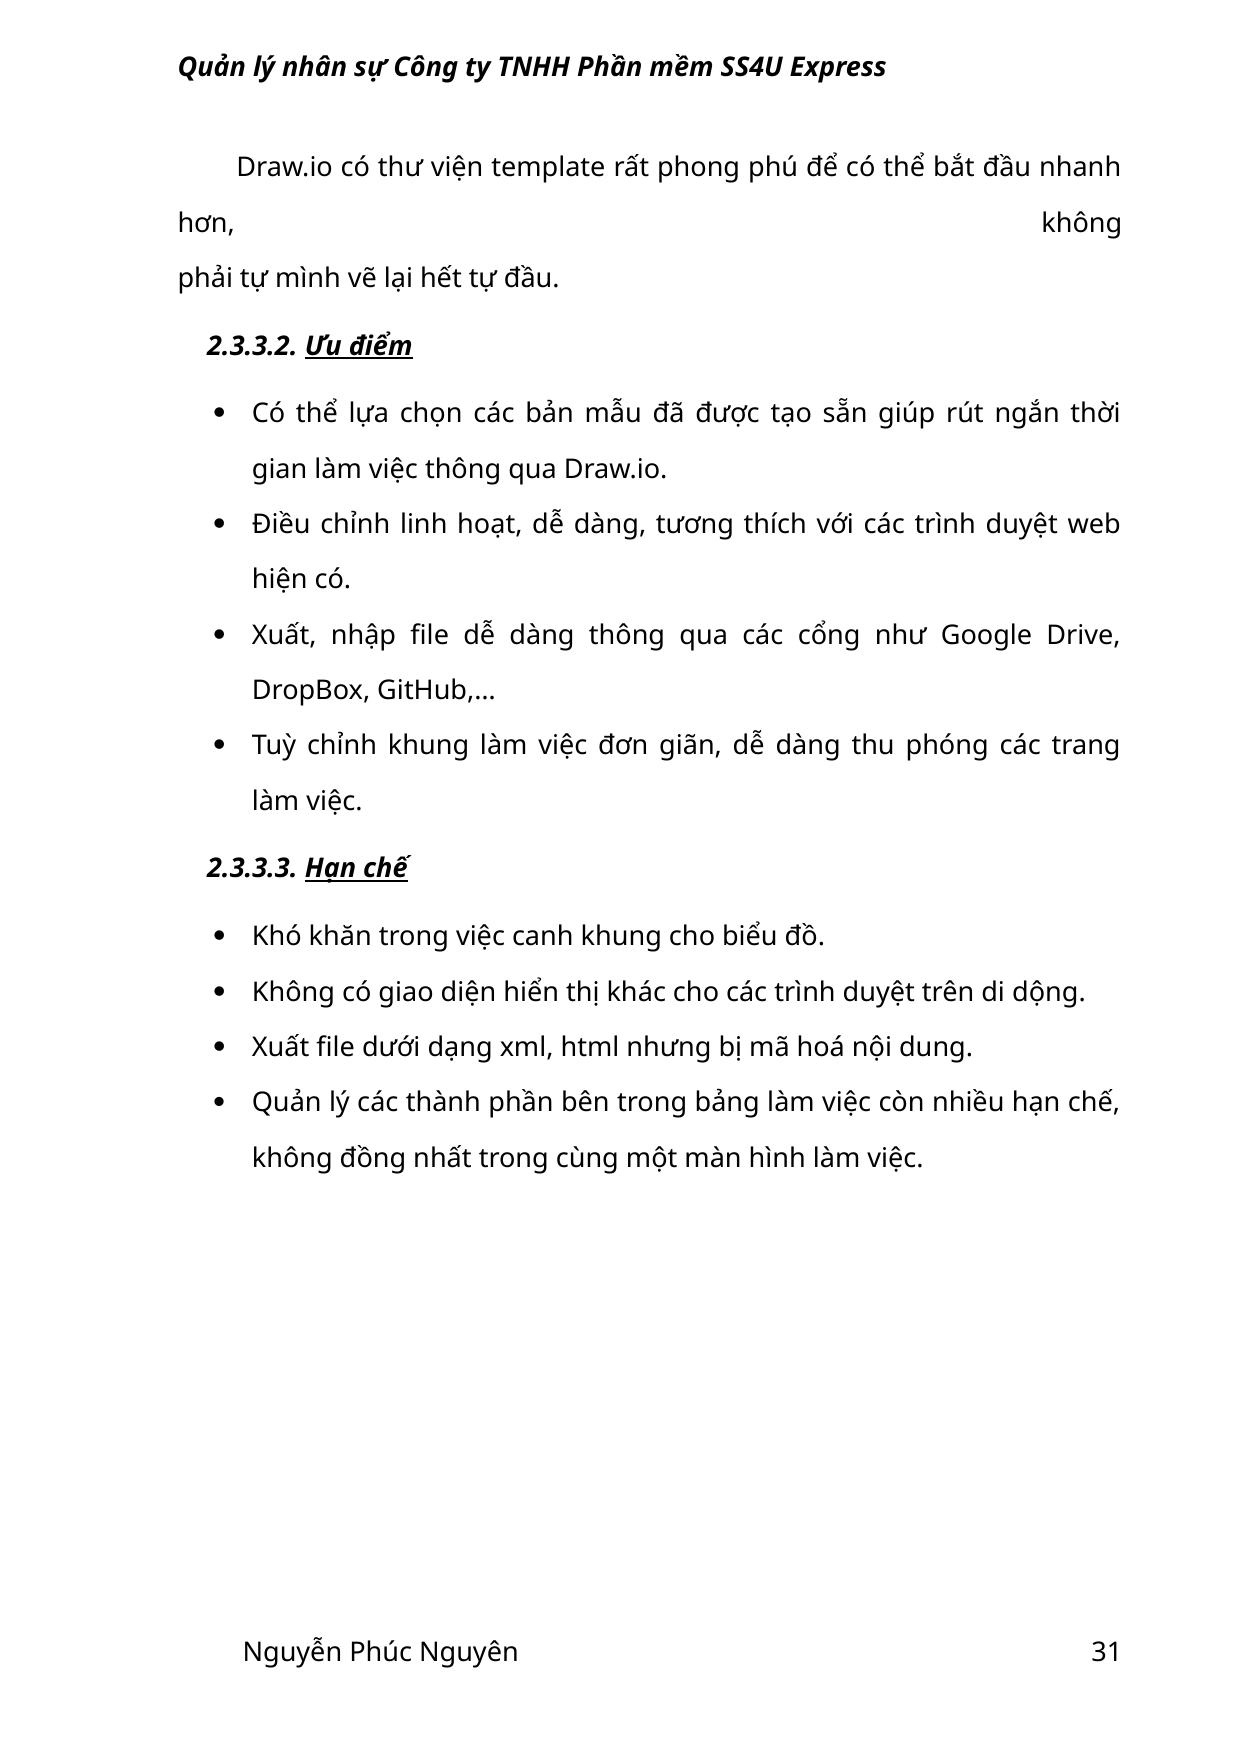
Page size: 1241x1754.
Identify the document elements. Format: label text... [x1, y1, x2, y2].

list Tuỳ chỉnh khung làm việc đơn giãn, dễ dàng thu phóng các trang làm việc. [214, 726, 1122, 818]
list Có thể lựa chọn các bản mẫu đã được tạo sẵn giúp rút ngắn thời gian làm việc thông qua Draw.io. [214, 394, 1122, 486]
subtitle Hạn chế [207, 849, 1122, 886]
list Quản lý các thành phần bên trong bảng làm việc còn nhiều hạn chế, không đồng nhất trong cùng một màn hình làm việc. [214, 1083, 1122, 1175]
list Không có giao diện hiển thị khác cho các trình duyệt trên di dộng. [214, 972, 1122, 1009]
list Khó khăn trong việc canh khung cho biểu đồ. [214, 917, 1122, 954]
list Điều chỉnh linh hoạt, dễ dàng, tương thích với các trình duyệt web hiện có. [214, 504, 1122, 597]
subtitle Ưu điểm [207, 326, 1122, 363]
list Xuất, nhập file dễ dàng thông qua các cổng như Google Drive, DropBox, GitHub,… [214, 615, 1122, 707]
list Xuất file dưới dạng xml, html nhưng bị mã hoá nội dung. [214, 1027, 1122, 1064]
text Draw.io có thư viện template rất phong phú để có thể bắt đầu nhanh hơn, không phải tự mình vẽ lại hết tự đầu. [177, 148, 1122, 295]
